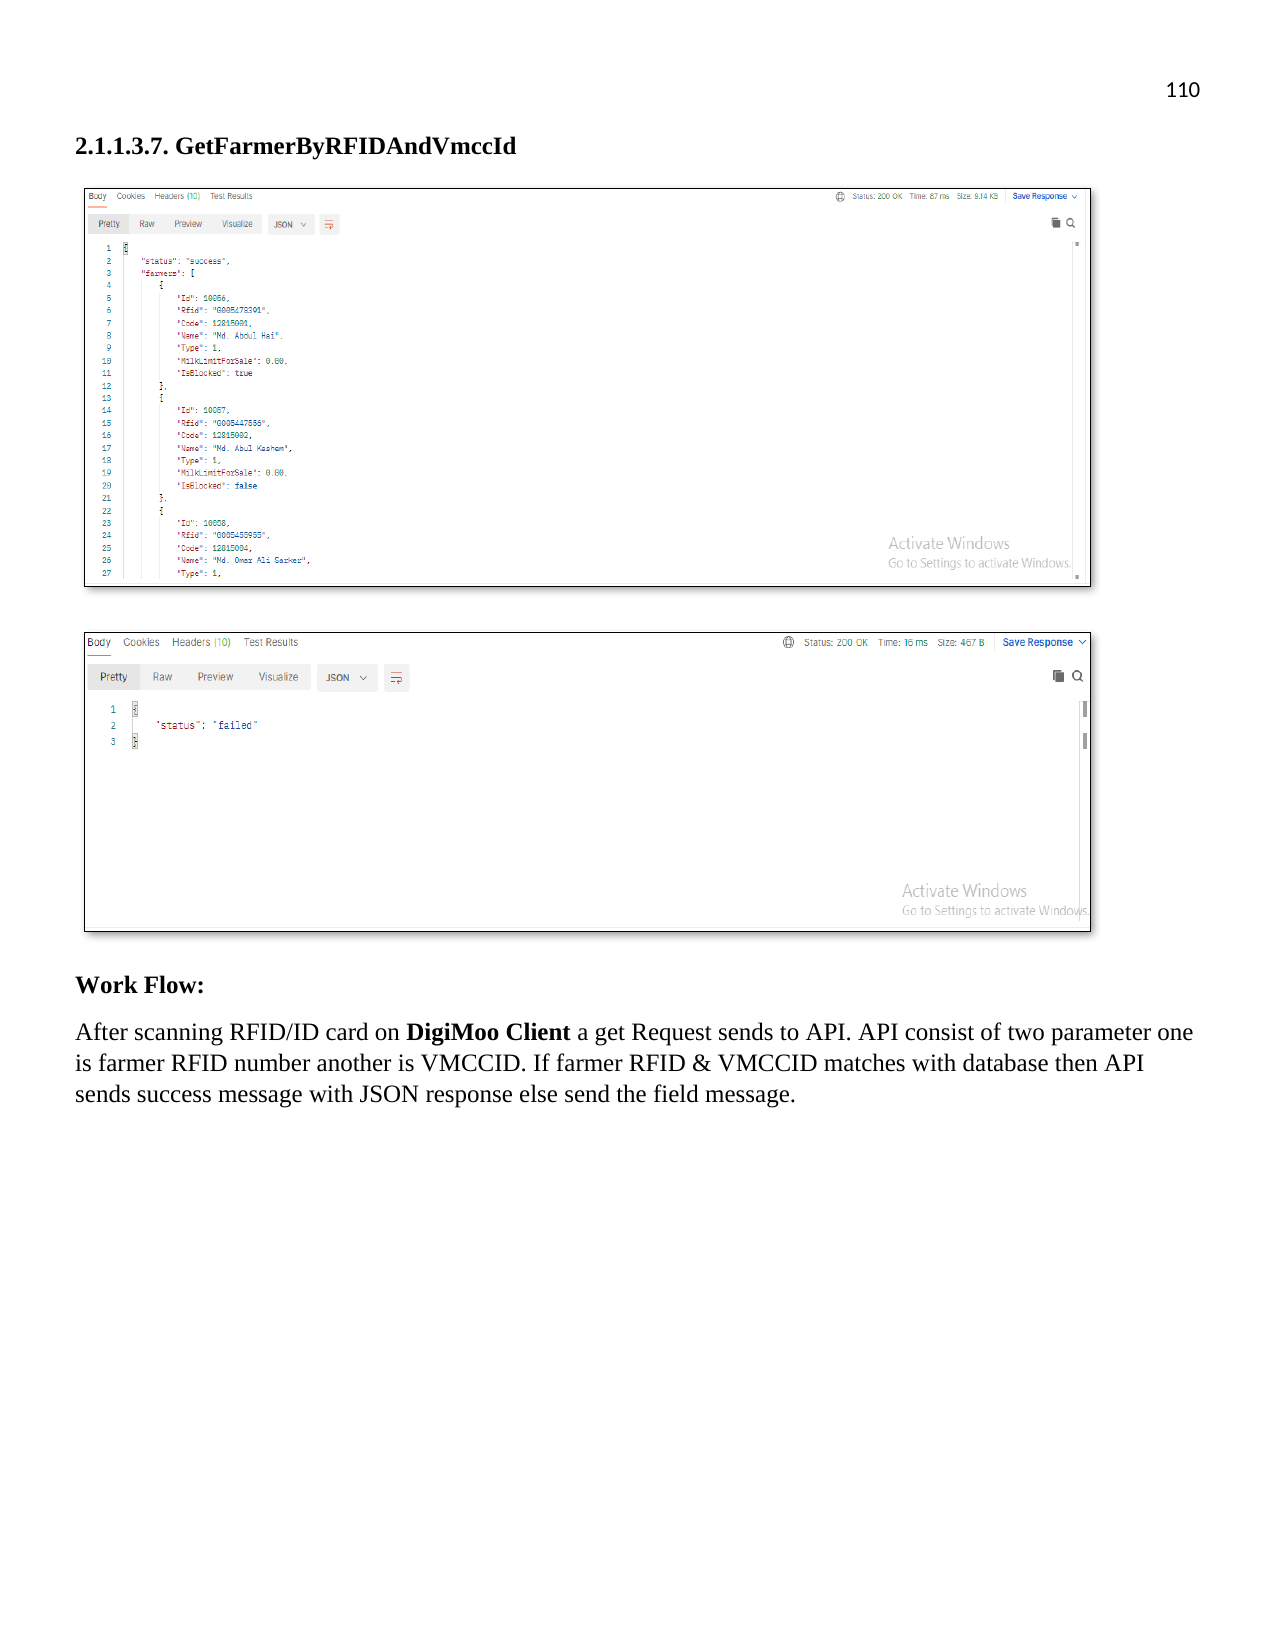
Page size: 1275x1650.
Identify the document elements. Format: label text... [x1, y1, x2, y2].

text After scanning RFID/ID card on DigiMoo Client a get Request sends to API. API consist of two parameter one is farmer RFID number another is VMCCID. If farmer RFID & VMCCID matches with database then API sends success message with JSON response else send the field message. [75, 1017, 1200, 1108]
picture [85, 633, 1090, 931]
text Work Flow: [75, 970, 1200, 998]
picture [85, 189, 1090, 586]
text 2.1.1.3.7. GetFarmerByRFIDAndVmccId [75, 131, 1200, 160]
